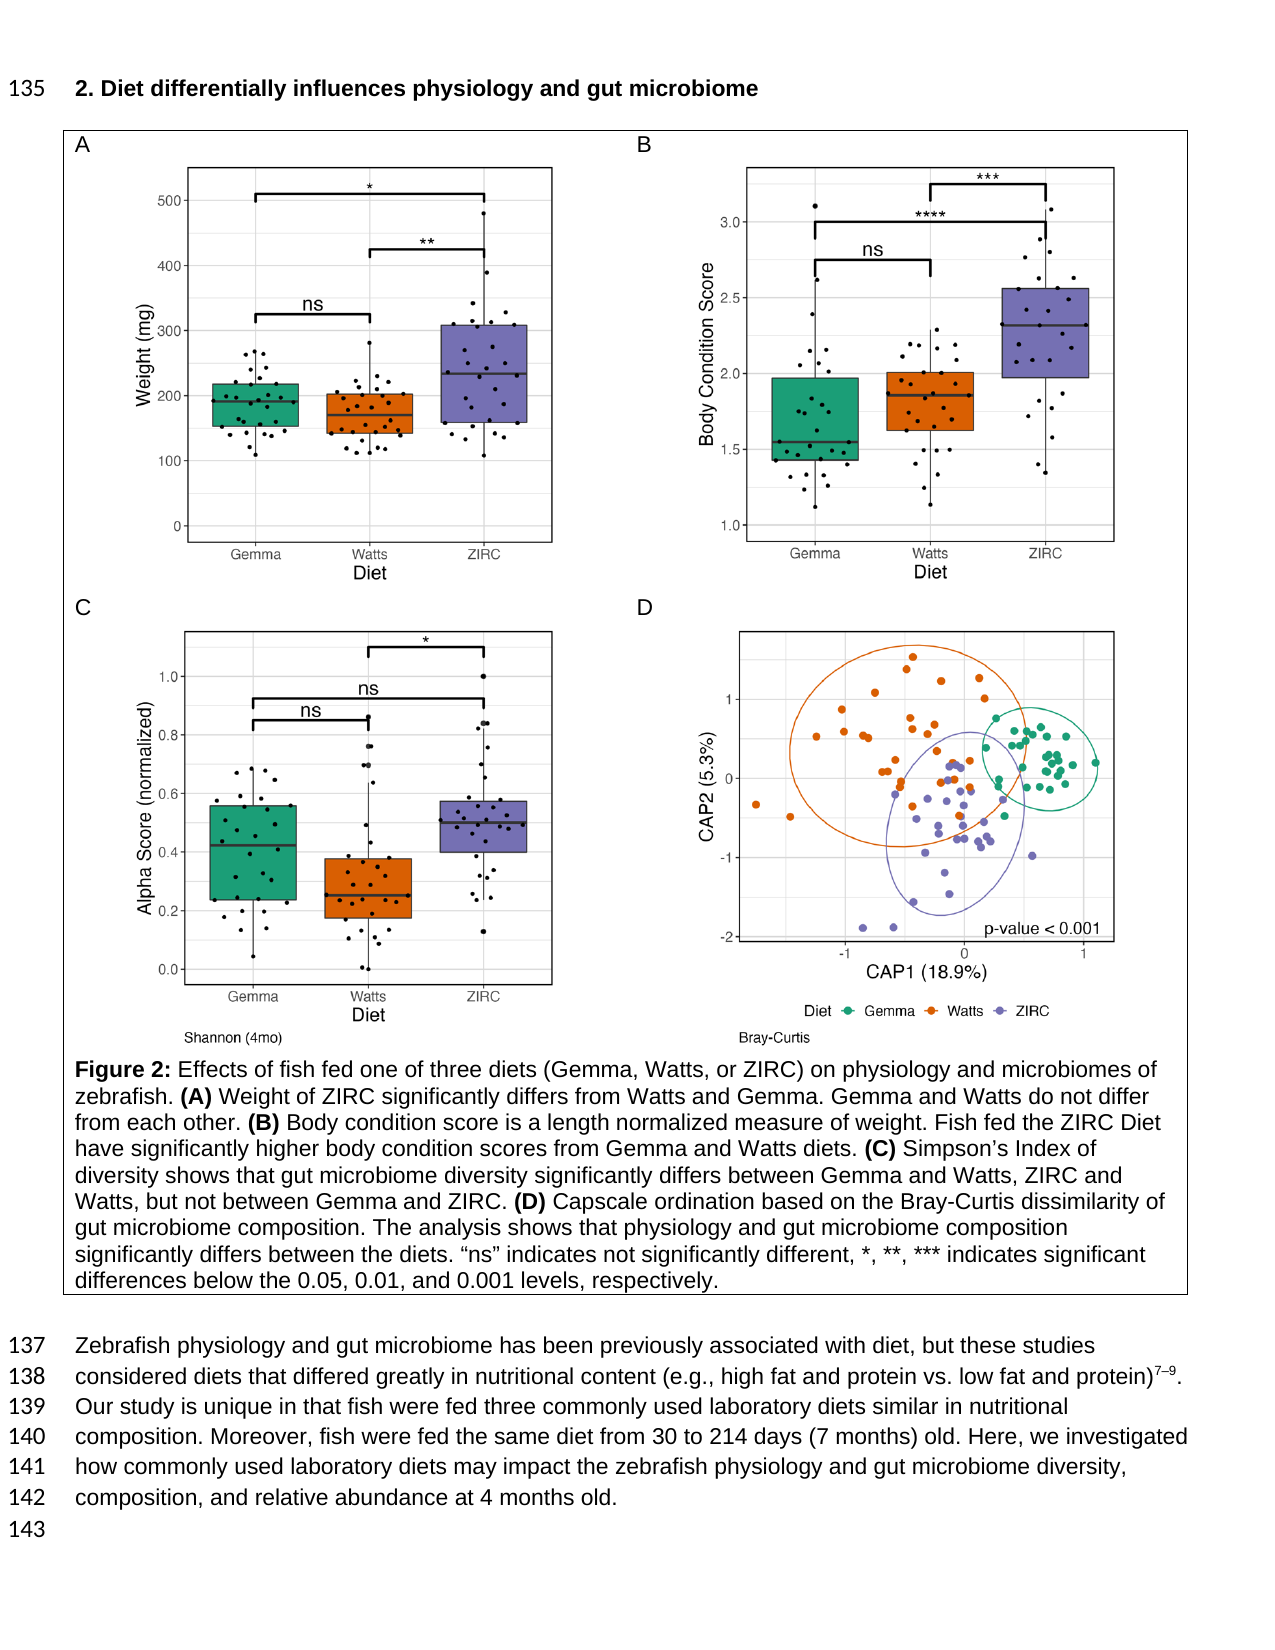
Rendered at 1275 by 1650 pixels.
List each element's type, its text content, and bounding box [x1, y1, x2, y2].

table_header B [625, 131, 1187, 594]
table_cell C [64, 594, 625, 1056]
text 2. Diet differentially influences physiology and gut microbiome [75, 75, 1200, 101]
table_cell D [625, 594, 1187, 1056]
picture [130, 624, 558, 1052]
picture [692, 161, 1120, 589]
table_cell Figure 2: Effects of fish fed one of three diets (Gemma, Watts, or ZIRC) on physiology and microbiomes of zebrafish. (A) Weight of ZIRC significantly differs from Watts and Gemma. Gemma and Watts do not differ from each other. (B) Body condition score is a length normalized measure of weight. Fish fed the ZIRC Diet have significantly higher body condition scores from Gemma and Watts diets. (C) Simpson’s Index of diversity shows that gut microbiome diversity significantly differs between Gemma and Watts, ZIRC and Watts, but not between Gemma and ZIRC. (D) Capscale ordination based on the Bray-Curtis dissimilarity of gut microbiome composition. The analysis shows that physiology and gut microbiome composition significantly differs between the diets. “ns” indicates not significantly different, *, **, *** indicates significant differences below the 0.05, 0.01, and 0.001 levels, respectively. [64, 1056, 1187, 1293]
table_header A [64, 131, 625, 594]
picture [692, 624, 1120, 1052]
picture [129, 161, 559, 590]
text Zebrafish physiology and gut microbiome has been previously associated with diet, but these studies considered diets that differed greatly in nutritional content (e.g., high fat and protein vs. low fat and protein)7–9. Our study is unique in that fish were fed three commonly used laboratory diets similar in nutritional composition. Moreover, fish were fed the same diet from 30 to 214 days (7 months) old. Here, we investigated how commonly used laboratory diets may impact the zebrafish physiology and gut microbiome diversity, composition, and relative abundance at 4 months old. [75, 1332, 1200, 1510]
